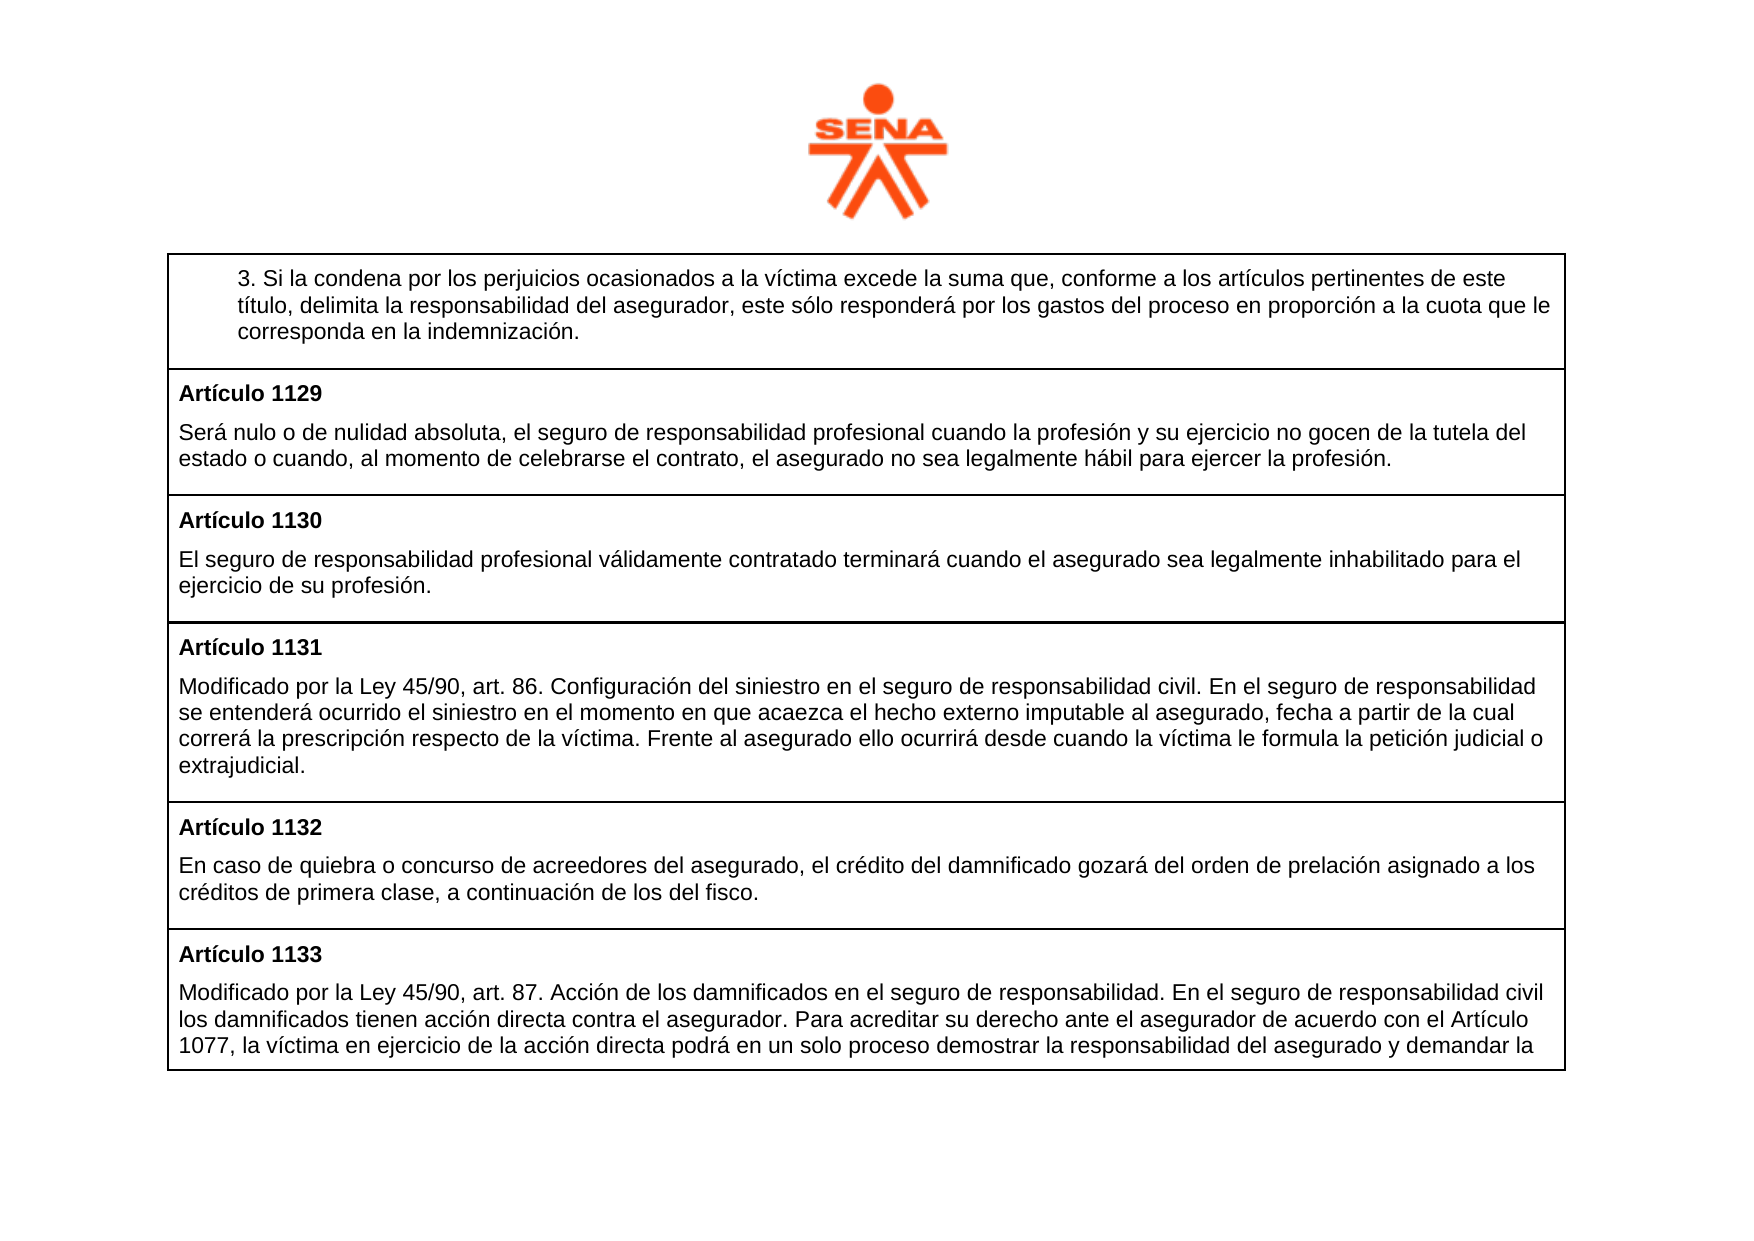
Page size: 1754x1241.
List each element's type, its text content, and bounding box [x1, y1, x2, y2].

table_cell Artículo 1131 Modificado por la Ley 45/90, art. 86. Configuración del siniestro en el seguro de responsabilidad civil. En el seguro de responsabilidad se entenderá ocurrido el siniestro en el momento en que acaezca el hecho externo imputable al asegurado, fecha a partir de la cual correrá la prescripción respecto de la víctima. Frente al asegurado ello ocurrirá desde cuando la víctima le formula la petición judicial o extrajudicial. [169, 624, 1564, 801]
table_cell Artículo 1129 Será nulo o de nulidad absoluta, el seguro de responsabilidad profesional cuando la profesión y su ejercicio no gocen de la tutela del estado o cuando, al momento de celebrarse el contrato, el asegurado no sea legalmente hábil para ejercer la profesión. [169, 370, 1564, 494]
picture [796, 75, 958, 227]
table_cell Artículo 1132 En caso de quiebra o concurso de acreedores del asegurado, el crédito del damnificado gozará del orden de prelación asignado a los créditos de primera clase, a continuación de los del fisco. [169, 803, 1564, 928]
table_cell Artículo 1130 El seguro de responsabilidad profesional válidamente contratado terminará cuando el asegurado sea legalmente inhabilitado para el ejercicio de su profesión. [169, 496, 1564, 621]
